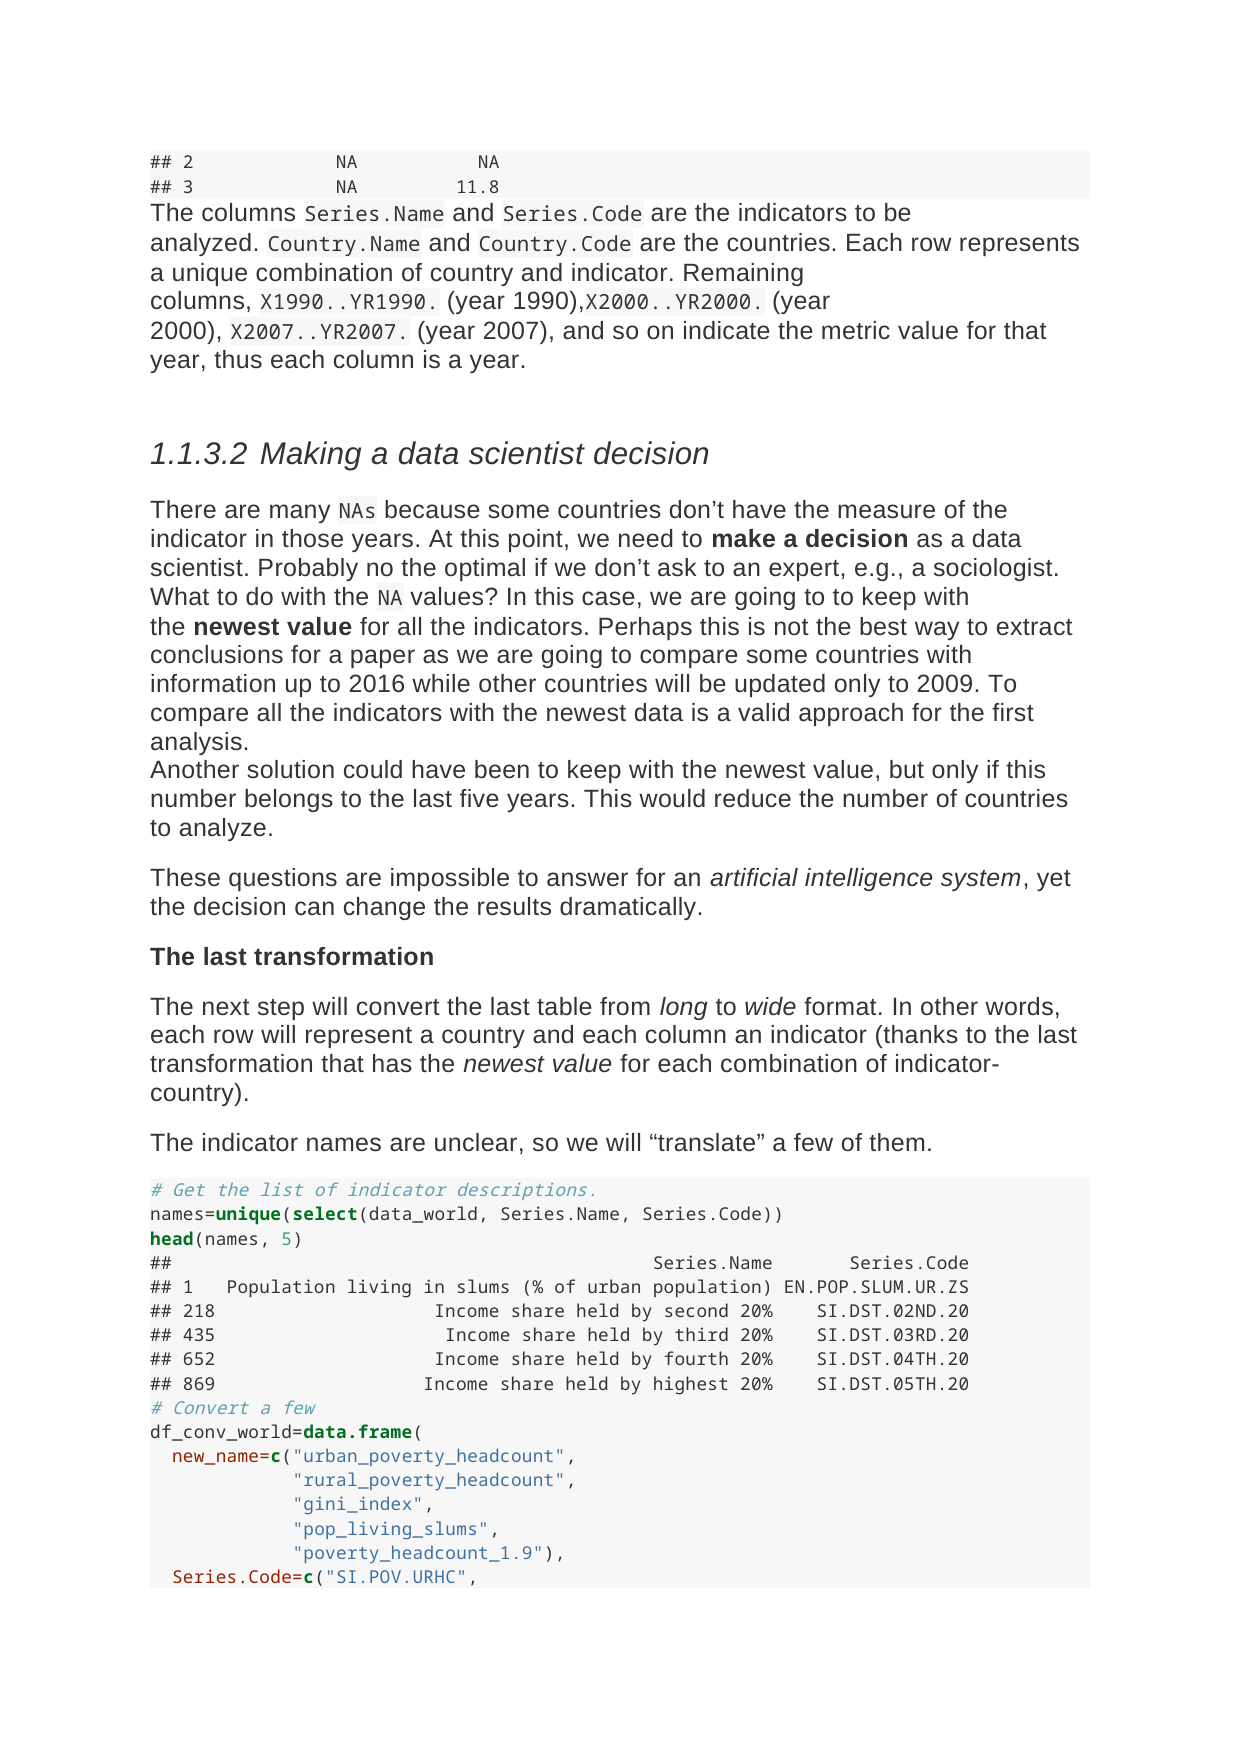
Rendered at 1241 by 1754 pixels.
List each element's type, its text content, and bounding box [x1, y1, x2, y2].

text "pop_living_slums", [150, 1516, 1090, 1540]
subtitle 1.1.3.2 Making a data scientist decision [150, 435, 1090, 471]
text ## 435 Income share held by third 20% SI.DST.03RD.20 [150, 1323, 1090, 1347]
text head(names, 5) [150, 1226, 1090, 1250]
text df_conv_world=data.frame( [150, 1419, 1090, 1443]
text These questions are impossible to answer for an artificial intelligence system, yet the decision can change the results dramatically. [150, 863, 1090, 920]
text "poverty_headcount_1.9"), [150, 1540, 1090, 1564]
text ## 652 Income share held by fourth 20% SI.DST.04TH.20 [150, 1347, 1090, 1371]
text The last transformation [150, 941, 1090, 970]
text # Convert a few [150, 1395, 1090, 1419]
text # Get the list of indicator descriptions. [150, 1178, 1090, 1202]
text ## Series.Name Series.Code [150, 1250, 1090, 1274]
text The indicator names are unclear, so we will “translate” a few of them. [150, 1128, 1090, 1156]
text ## 1 Population living in slums (% of urban population) EN.POP.SLUM.UR.ZS [150, 1274, 1090, 1298]
text What to do with the NA values? In this case, we are going to to keep with the newest value for all the indicators. Perhaps this is not the best way to extract conclusions for a paper as we are going to compare some countries with information up to 2016 while other countries will be updated only to 2009. To compare all the indicators with the newest data is a valid approach for the first analysis. [150, 582, 1090, 755]
text "gini_index", [150, 1492, 1090, 1516]
text new_name=c("urban_poverty_headcount", [150, 1443, 1090, 1468]
text ## 218 Income share held by second 20% SI.DST.02ND.20 [150, 1298, 1090, 1323]
text There are many NAs because some countries don’t have the measure of the indicator in those years. At this point, we need to make a decision as a data scientist. Probably no the optimal if we don’t ask to an expert, e.g., a sociologist. [150, 495, 1090, 582]
text ## 2 NA NA [150, 150, 1090, 174]
text ## 3 NA 11.8 [150, 174, 1090, 198]
text ## 869 Income share held by highest 20% SI.DST.05TH.20 [150, 1371, 1090, 1395]
text The columns Series.Name and Series.Code are the indicators to be analyzed. Country.Name and Country.Code are the countries. Each row represents a unique combination of country and indicator. Remaining columns, X1990..YR1990. (year 1990),X2000..YR2000. (year 2000), X2007..YR2007. (year 2007), and so on indicate the metric value for that year, thus each column is a year. [150, 198, 1090, 374]
text Series.Code=c("SI.POV.URHC", [150, 1564, 1090, 1588]
text Another solution could have been to keep with the newest value, but only if this number belongs to the last five years. This would reduce the number of countries to analyze. [150, 755, 1090, 841]
text names=unique(select(data_world, Series.Name, Series.Code)) [150, 1202, 1090, 1226]
text "rural_poverty_headcount", [150, 1468, 1090, 1492]
text The next step will convert the last table from long to wide format. In other words, each row will represent a country and each column an indicator (thanks to the last transformation that has the newest value for each combination of indicator-country). [150, 991, 1090, 1106]
